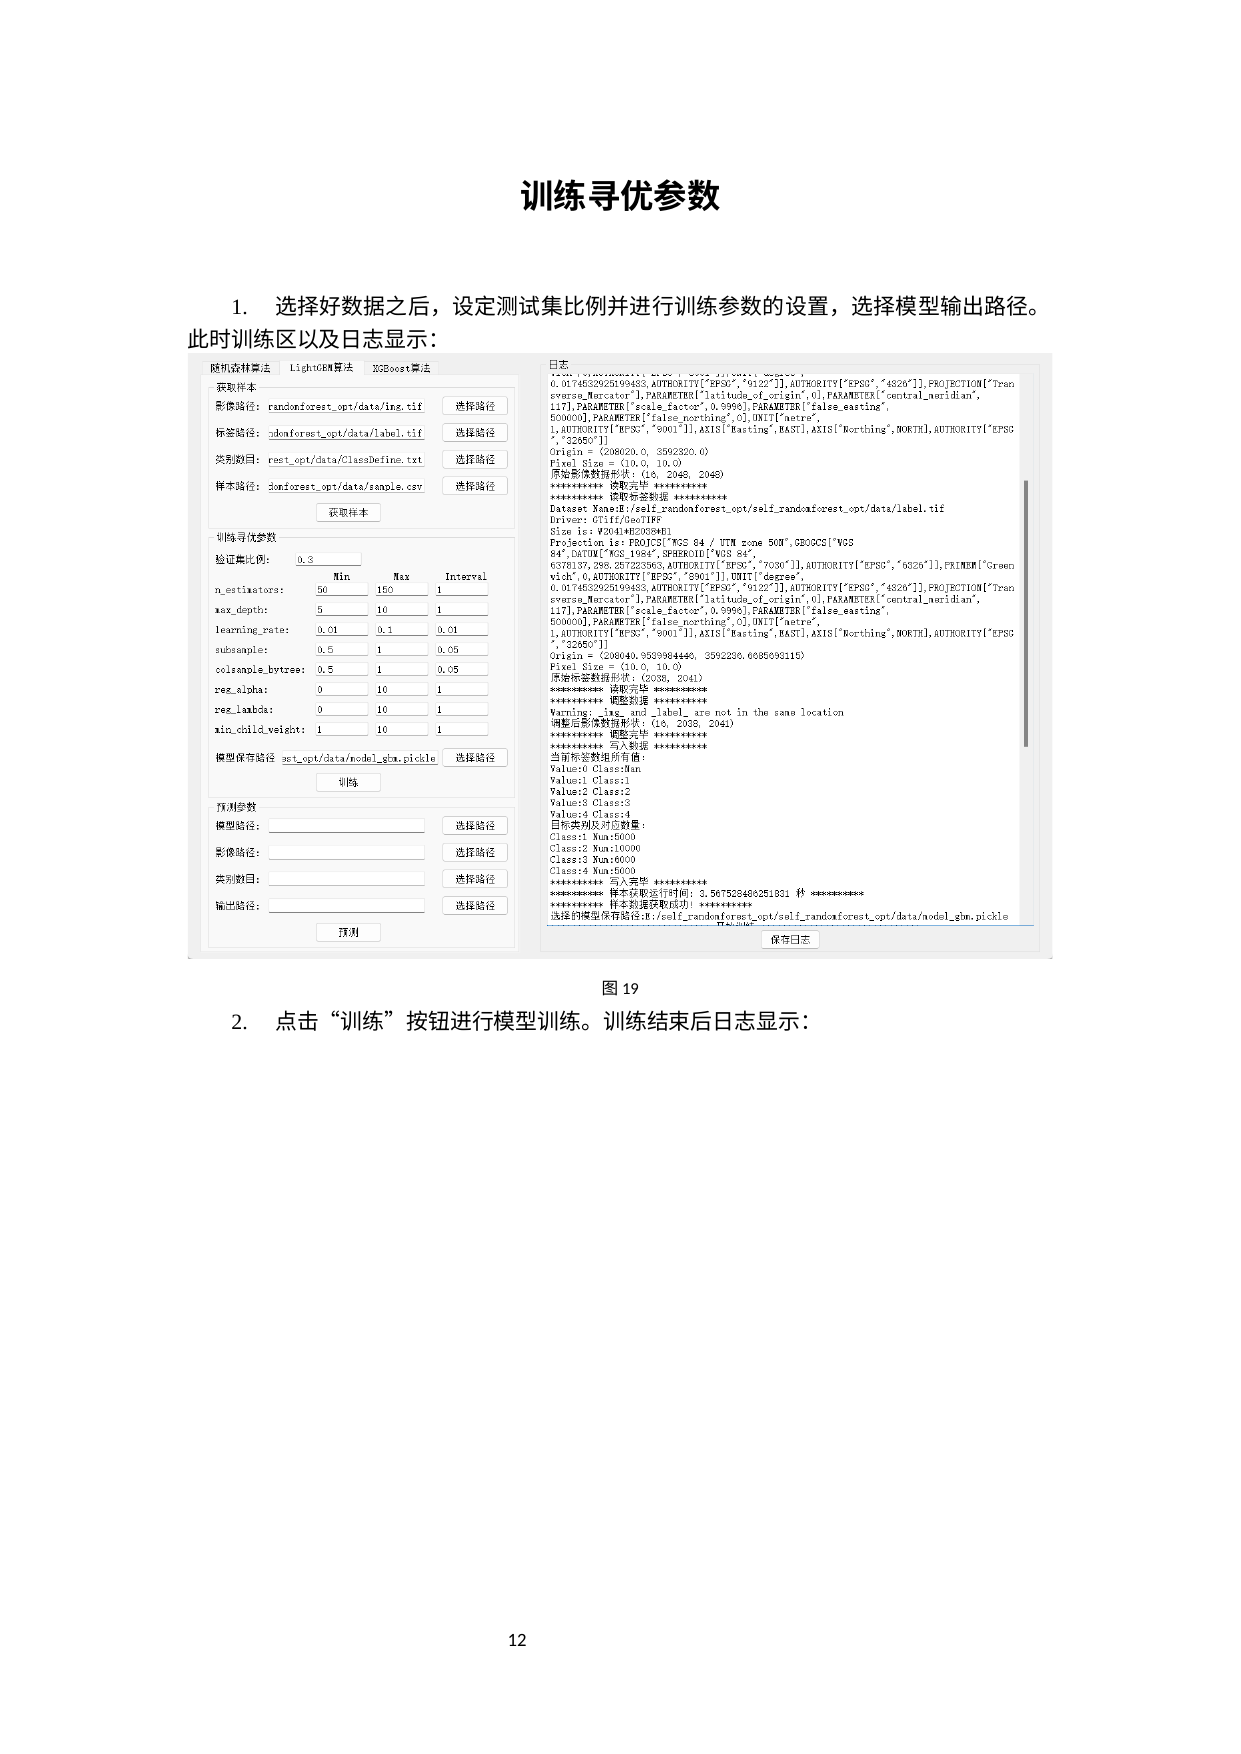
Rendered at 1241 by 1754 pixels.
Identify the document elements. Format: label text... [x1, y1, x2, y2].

list 点击“训练”按钮进行模型训练。训练结束后日志显示： [187, 1004, 1053, 1036]
list 选择好数据之后，设定测试集比例并进行训练参数的设置，选择模型输出路径。此时训练区以及日志显示： [187, 289, 1053, 353]
subtitle 训练寻优参数 [187, 162, 1053, 227]
picture [187, 353, 1053, 959]
